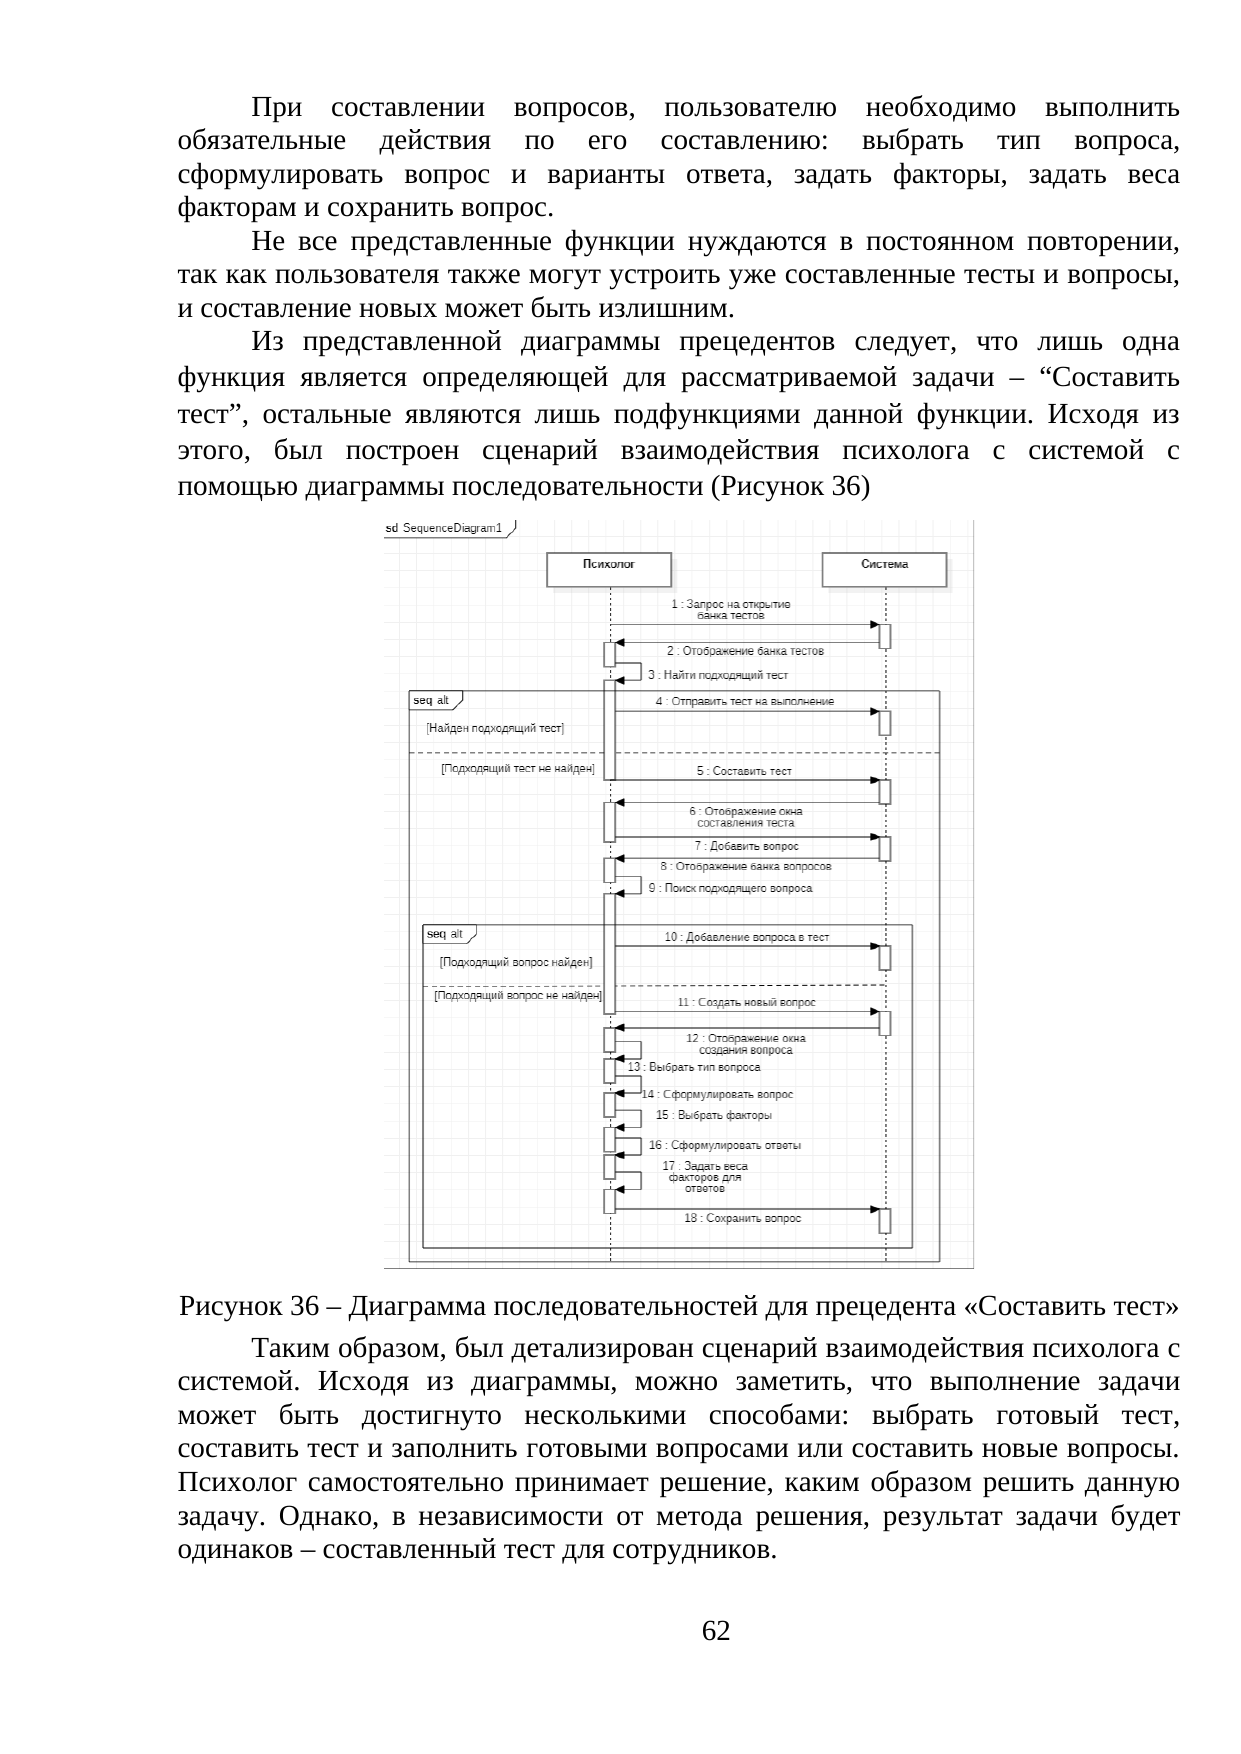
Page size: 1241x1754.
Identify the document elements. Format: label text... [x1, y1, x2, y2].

text Рисунок – Диаграмма последовательностей для прецедента «Составить тест» [177, 1288, 1181, 1322]
text Из представленной диаграммы прецедентов следует, что лишь одна функция является определяющей для рассматриваемой задачи – “Составить тест”, остальные являются лишь подфункциями данной функции. Исходя из этого, был построен сценарий взаимодействия психолога с системой с помощью диаграммы последовательности (Рисунок 36) [177, 323, 1181, 502]
picture [384, 520, 975, 1269]
text При составлении вопросов, пользователю необходимо выполнить обязательные действия по его составлению: выбрать тип вопроса, сформулировать вопрос и варианты ответа, задать факторы, задать веса факторам и сохранить вопрос. [177, 89, 1181, 223]
text Таким образом, был детализирован сценарий взаимодействия психолога с системой. Исходя из диаграммы, можно заметить, что выполнение задачи может быть достигнуто несколькими способами: выбрать готовый тест, составить тест и заполнить готовыми вопросами или составить новые вопросы. Психолог самостоятельно принимает решение, каким образом решить данную задачу. Однако, в независимости от метода решения, результат задачи будет одинаков – составленный тест для сотрудников. [177, 1330, 1181, 1565]
text Не все представленные функции нуждаются в постоянном повторении, так как пользователя также могут устроить уже составленные тесты и вопросы, и составление новых может быть излишним. [177, 223, 1181, 323]
